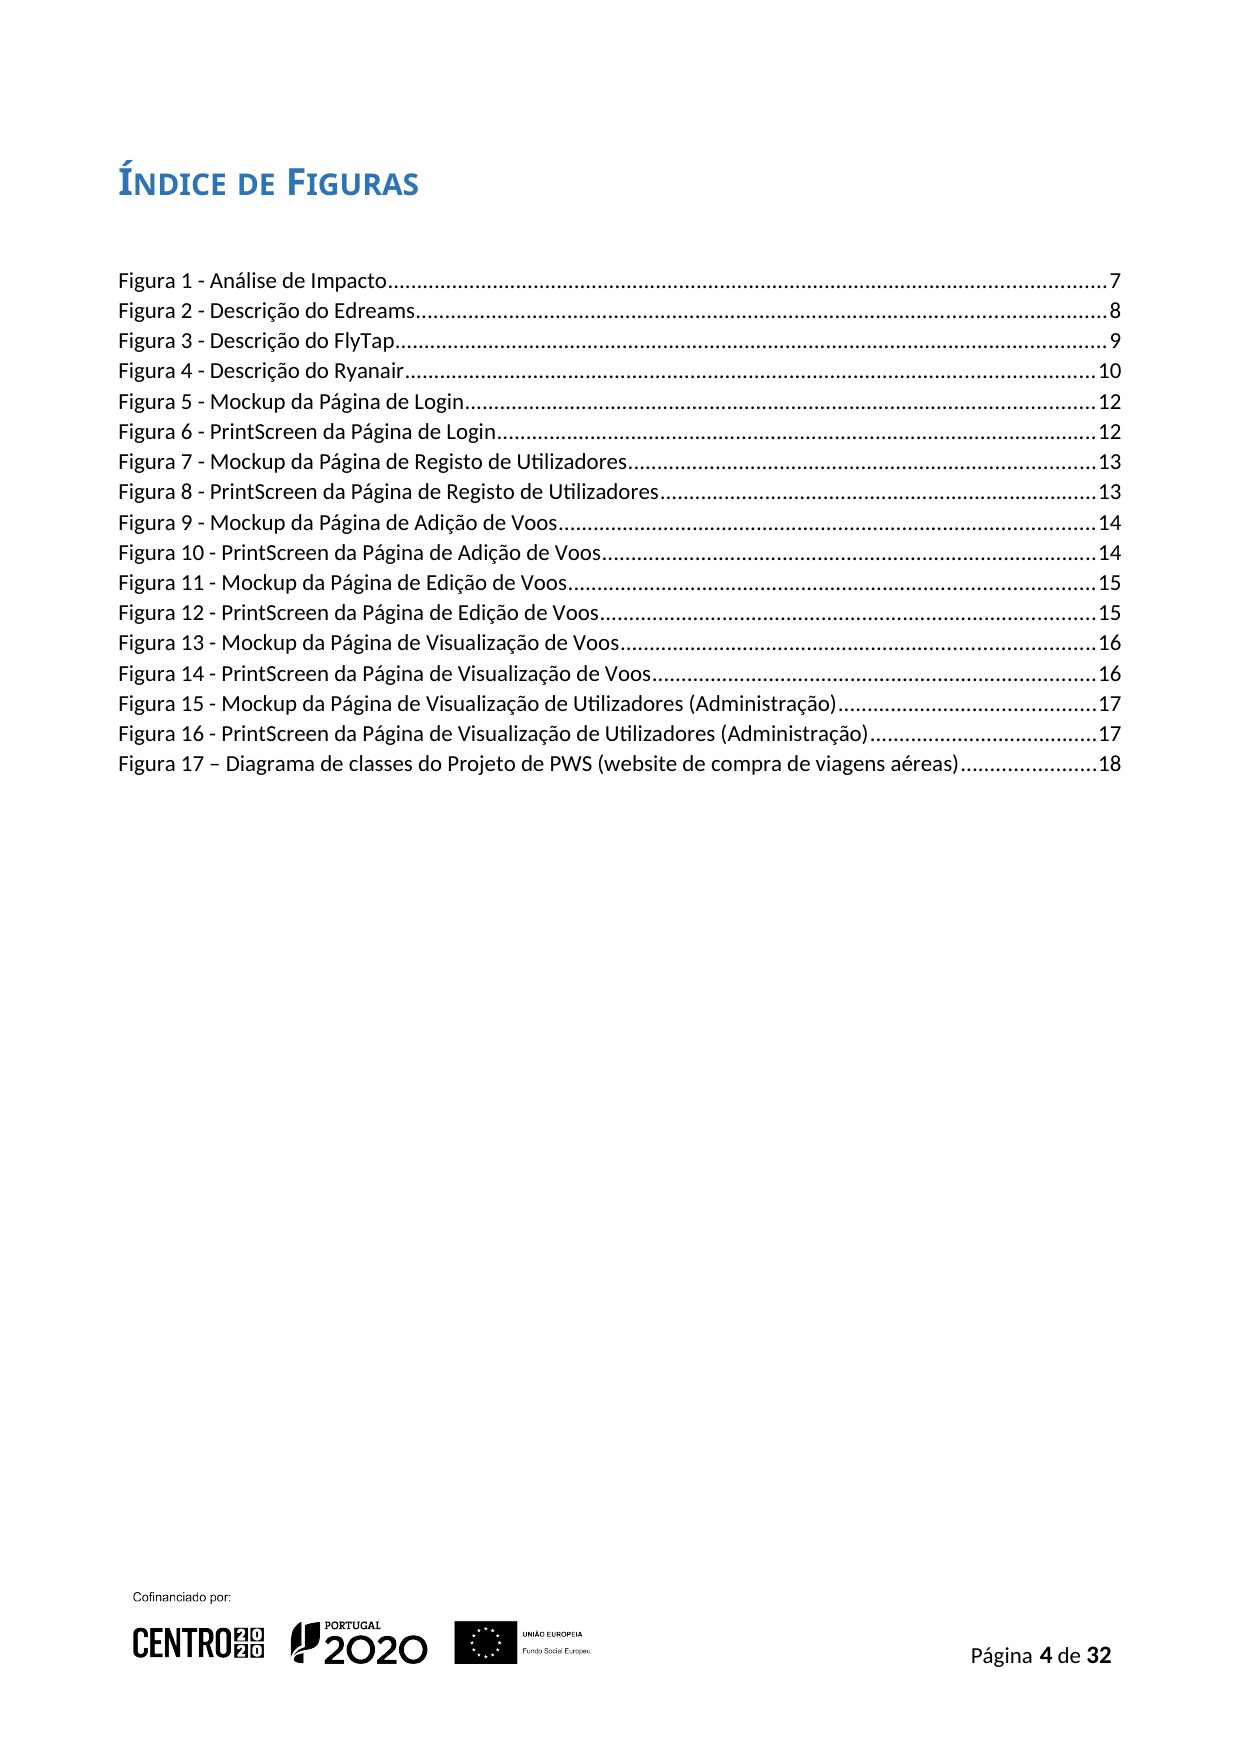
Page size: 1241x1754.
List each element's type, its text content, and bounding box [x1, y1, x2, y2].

text Figura 5 - Mockup da Página de Login 12 [118, 387, 1122, 415]
text Figura 15 - Mockup da Página de Visualização de Utilizadores (Administração) 17 [118, 689, 1122, 717]
text Figura 14 - PrintScreen da Página de Visualização de Voos 16 [118, 659, 1122, 687]
text Figura 17 – Diagrama de classes do Projeto de PWS (website de compra de viagens aéreas) 18 [118, 749, 1122, 777]
text Figura 6 - PrintScreen da Página de Login 12 [118, 417, 1122, 445]
picture [133, 1592, 590, 1664]
text Figura 9 - Mockup da Página de Adição de Voos 14 [118, 508, 1122, 536]
text Figura 11 - Mockup da Página de Edição de Voos 15 [118, 568, 1122, 596]
text Figura 12 - PrintScreen da Página de Edição de Voos 15 [118, 598, 1122, 626]
text Figura 16 - PrintScreen da Página de Visualização de Utilizadores (Administração) 17 [118, 719, 1122, 747]
text Figura 1 - Análise de Impacto 7 [118, 266, 1122, 294]
text Figura 3 - Descrição do FlyTap 9 [118, 326, 1122, 354]
text Figura 8 - PrintScreen da Página de Registo de Utilizadores 13 [118, 477, 1122, 505]
text Figura 2 - Descrição do Edreams 8 [118, 296, 1122, 324]
text Figura 4 - Descrição do Ryanair 10 [118, 357, 1122, 384]
text Figura 7 - Mockup da Página de Registo de Utilizadores 13 [118, 447, 1122, 475]
text Figura 10 - PrintScreen da Página de Adição de Voos 14 [118, 538, 1122, 566]
subtitle Índice de Figuras [118, 156, 1122, 207]
text Figura 13 - Mockup da Página de Visualização de Voos 16 [118, 628, 1122, 656]
